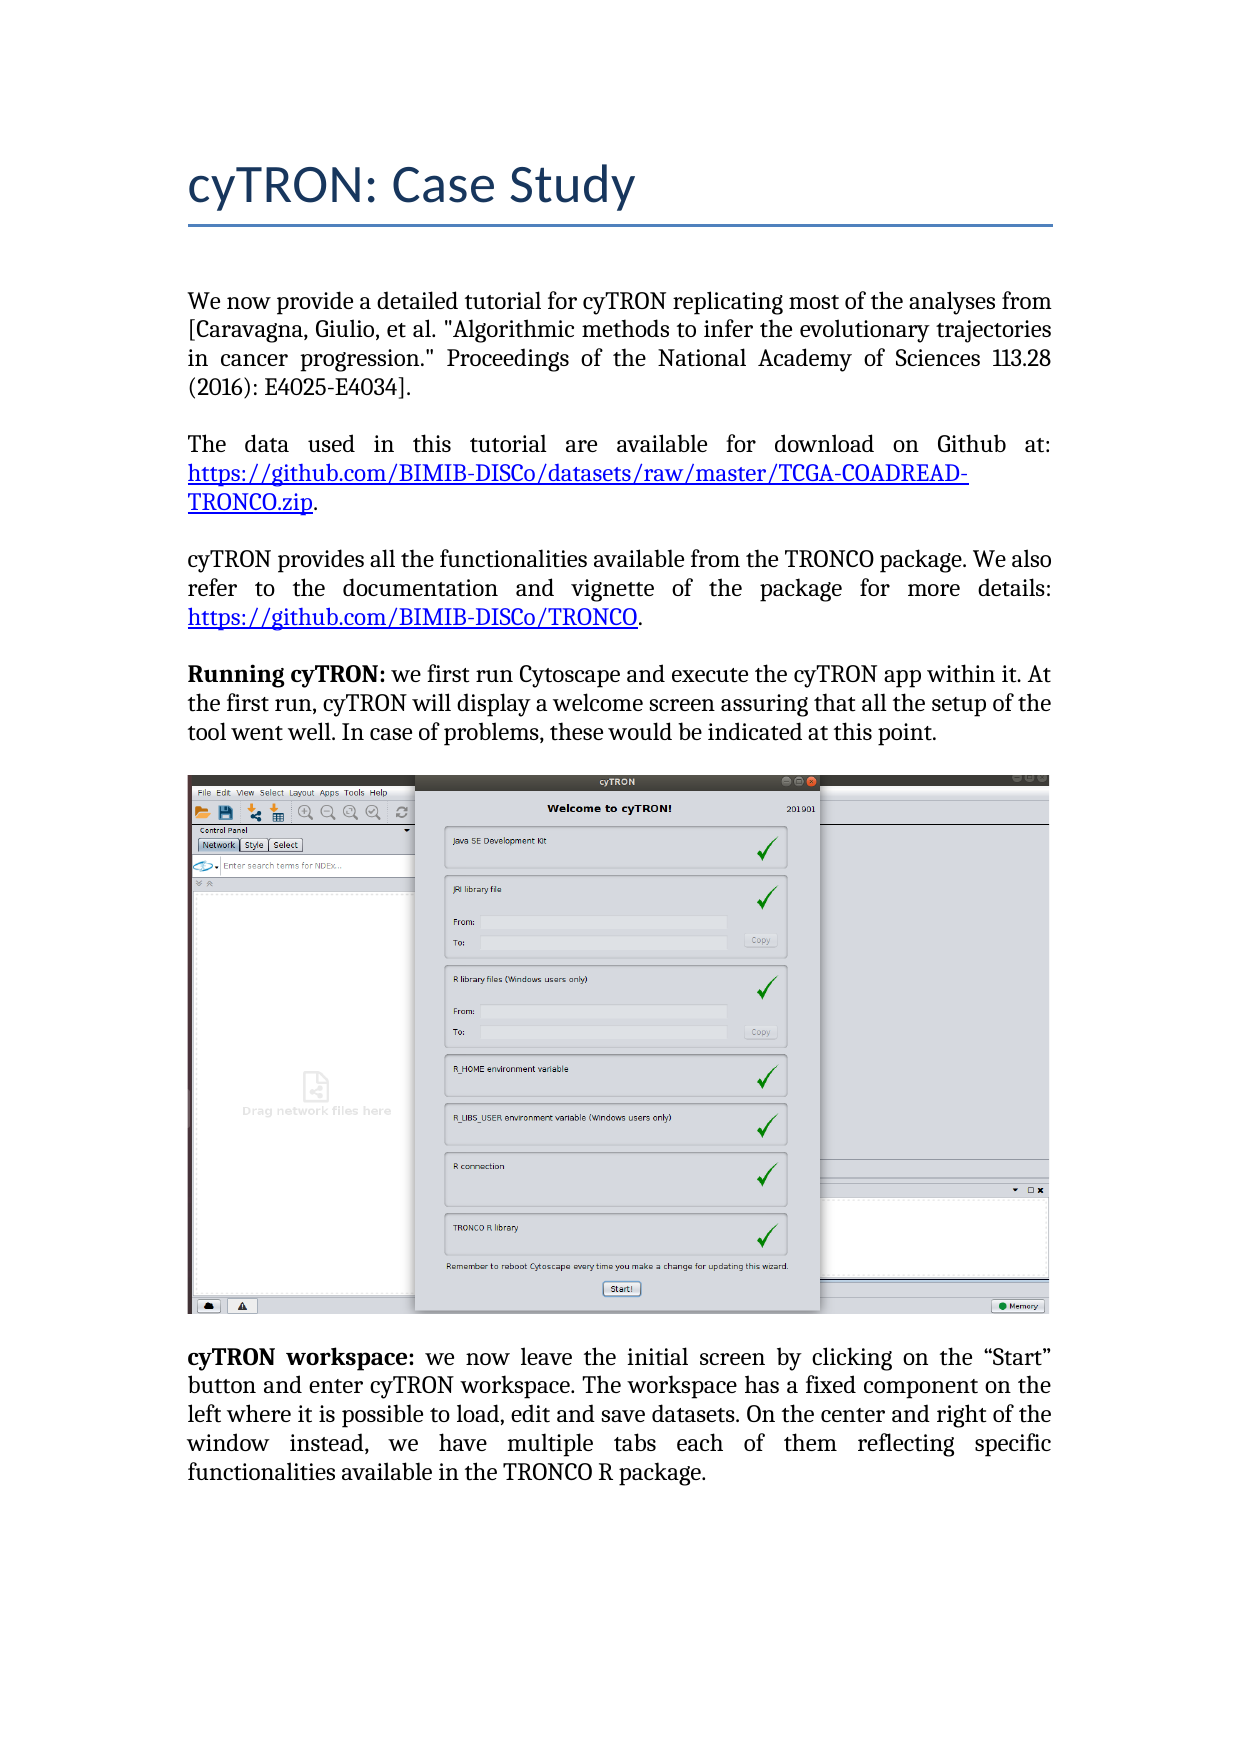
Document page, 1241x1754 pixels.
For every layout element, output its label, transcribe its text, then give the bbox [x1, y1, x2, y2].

text We now provide a detailed tutorial for cyTRON replicating most of the analyses from [Caravagna, Giulio, et al. "Algorithmic methods to infer the evolutionary trajectories in cancer progression." Proceedings of the National Academy of Sciences 113.28 (2016): E4025-E4034]. [187, 287, 1053, 402]
text Running cyTRON: we first run Cytoscape and execute the cyTRON app within it. At the first run, cyTRON will display a welcome screen assuring that all the setup of the tool went well. In case of problems, these would be indicated at this point. [187, 660, 1053, 747]
title cyTRON: Case Study [187, 150, 1053, 227]
text cyTRON workspace: we now leave the initial screen by clicking on the “Start” button and enter cyTRON workspace. The workspace has a fixed component on the left where it is possible to load, edit and save datasets. On the center and right of the window instead, we have multiple tabs each of them reflecting specific functionalities available in the TRONCO R package. [187, 1342, 1053, 1486]
text The data used in this tutorial are available for download on Github at: https://github.com/BIMIB-DISCo/datasets/raw/master/TCGA-COADREAD-TRONCO.zip. [187, 430, 1053, 517]
text cyTRON provides all the functionalities available from the TRONCO package. We also refer to the documentation and vignette of the package for more details: https://github.com/BIMIB-DISCo/TRONCO. [187, 545, 1053, 632]
picture [187, 775, 1050, 1314]
